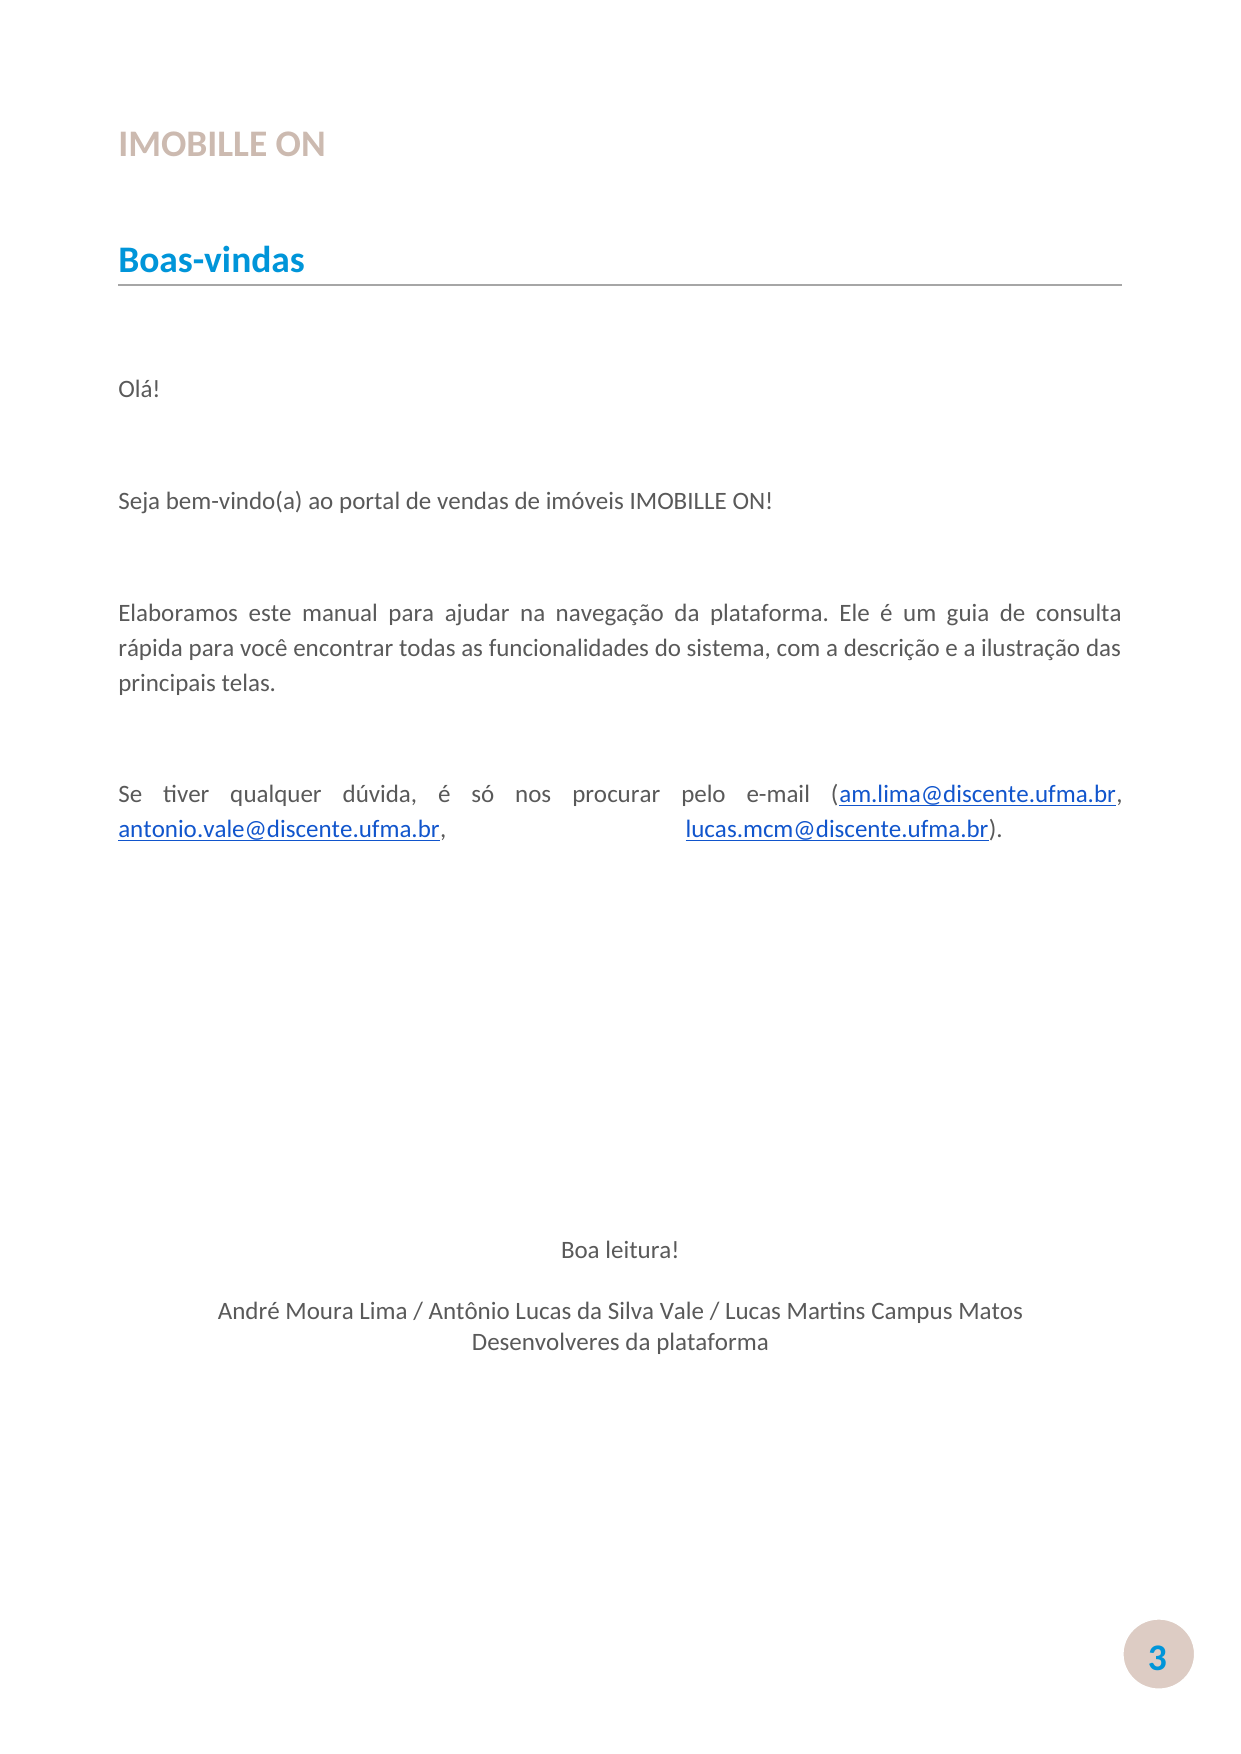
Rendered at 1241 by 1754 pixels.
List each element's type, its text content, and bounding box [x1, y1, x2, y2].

subtitle Boas-vindas [118, 236, 1122, 284]
text Olá! [118, 374, 1122, 404]
text Desenvolveres da plataforma [118, 1326, 1122, 1356]
text Boa leitura! [118, 1234, 1122, 1265]
text Seja bem-vindo(a) ao portal de vendas de imóveis IMOBILLE ON! [118, 485, 1122, 516]
text Se tiver qualquer dúvida, é só nos procurar pelo e-mail (am.lima@discente.ufma.br, antonio.vale@discente.ufma.br, lucas.mcm@discente.ufma.br). [118, 779, 1122, 897]
text André Moura Lima / Antônio Lucas da Silva Vale / Lucas Martins Campus Matos [118, 1295, 1122, 1326]
text Elaboramos este manual para ajudar na navegação da plataforma. Ele é um guia de consulta rápida para você encontrar todas as funcionalidades do sistema, com a descrição e a ilustração das principais telas. [118, 597, 1122, 697]
